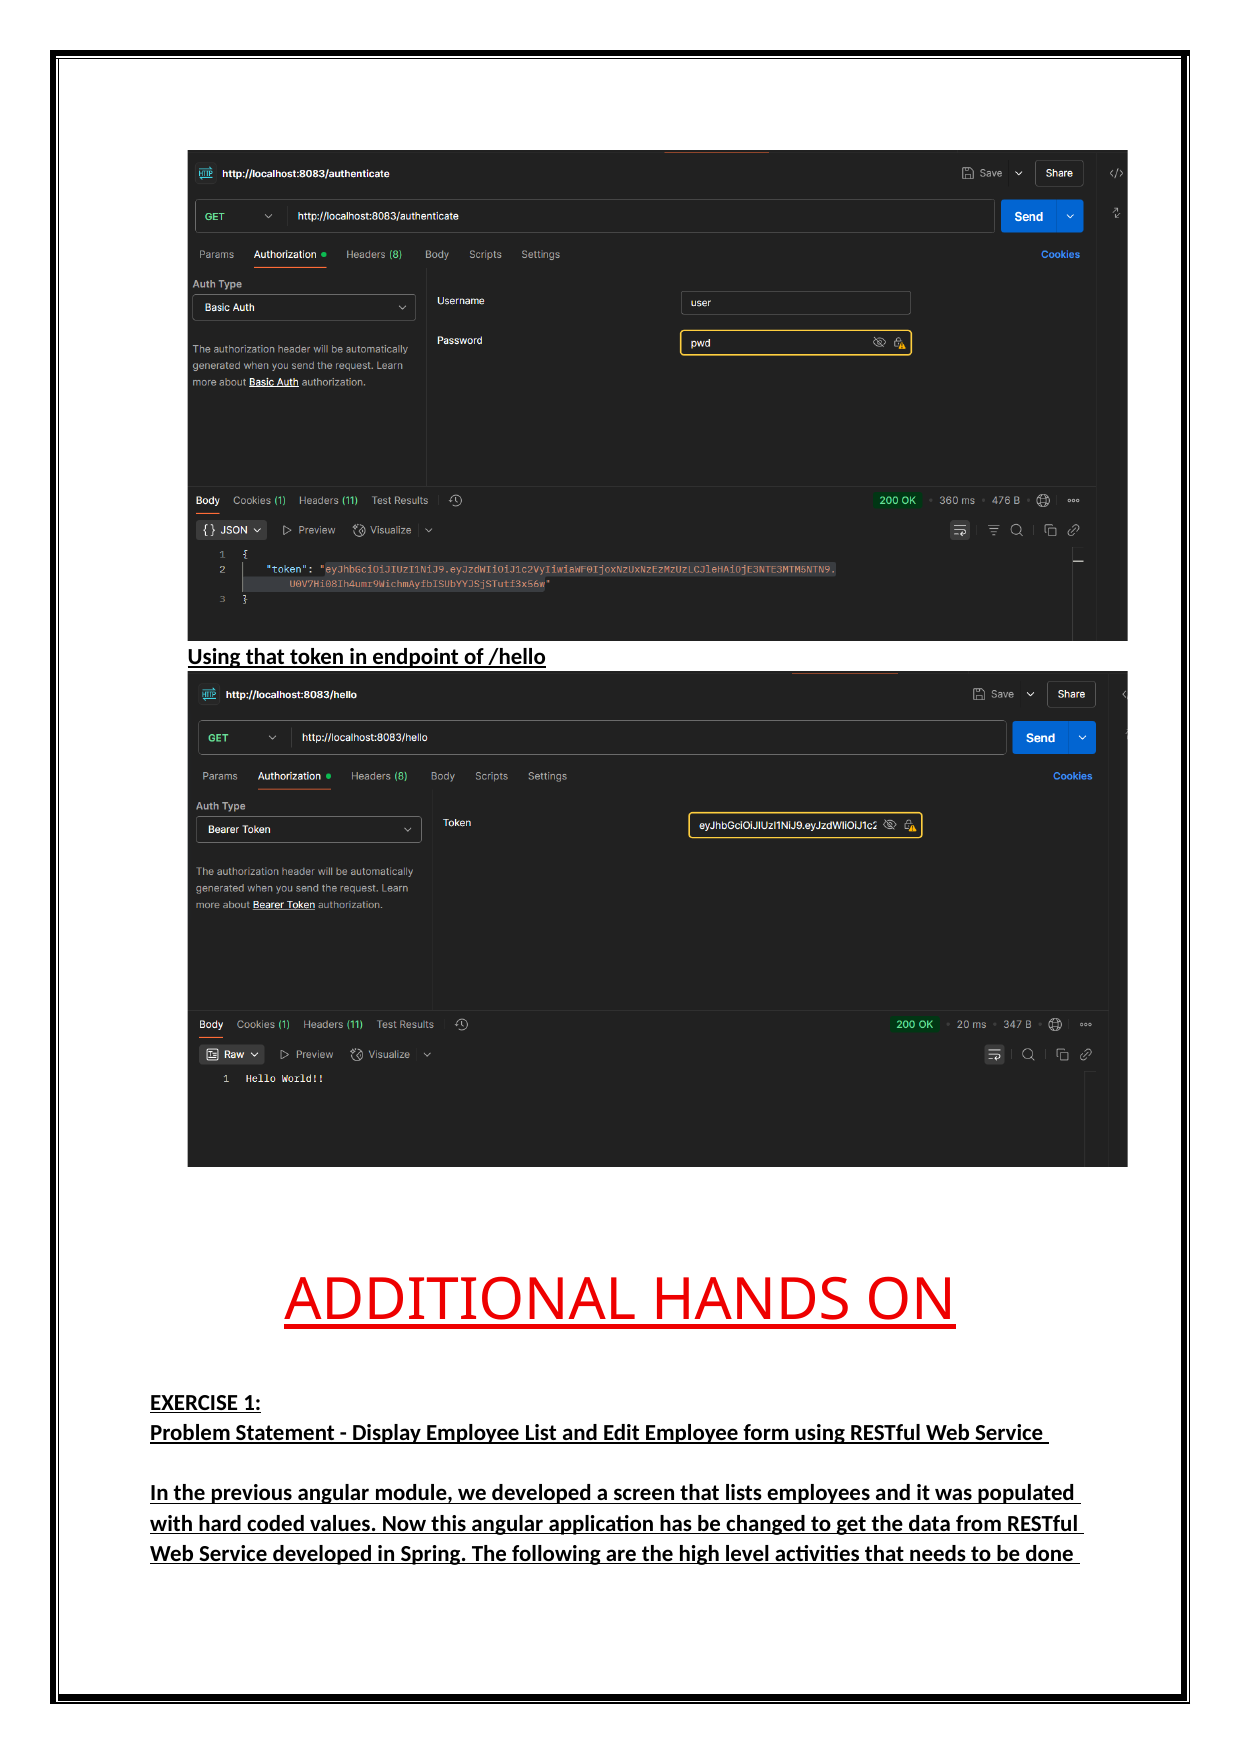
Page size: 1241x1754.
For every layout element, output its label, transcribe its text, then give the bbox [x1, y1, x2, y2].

text EXERCISE 1: [150, 1388, 1090, 1416]
picture [187, 150, 1128, 641]
text ADDITIONAL HANDS ON [150, 1257, 1090, 1337]
text Using that token in endpoint of /hello [187, 642, 1090, 670]
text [150, 1418, 1090, 1567]
picture [187, 671, 1128, 1167]
